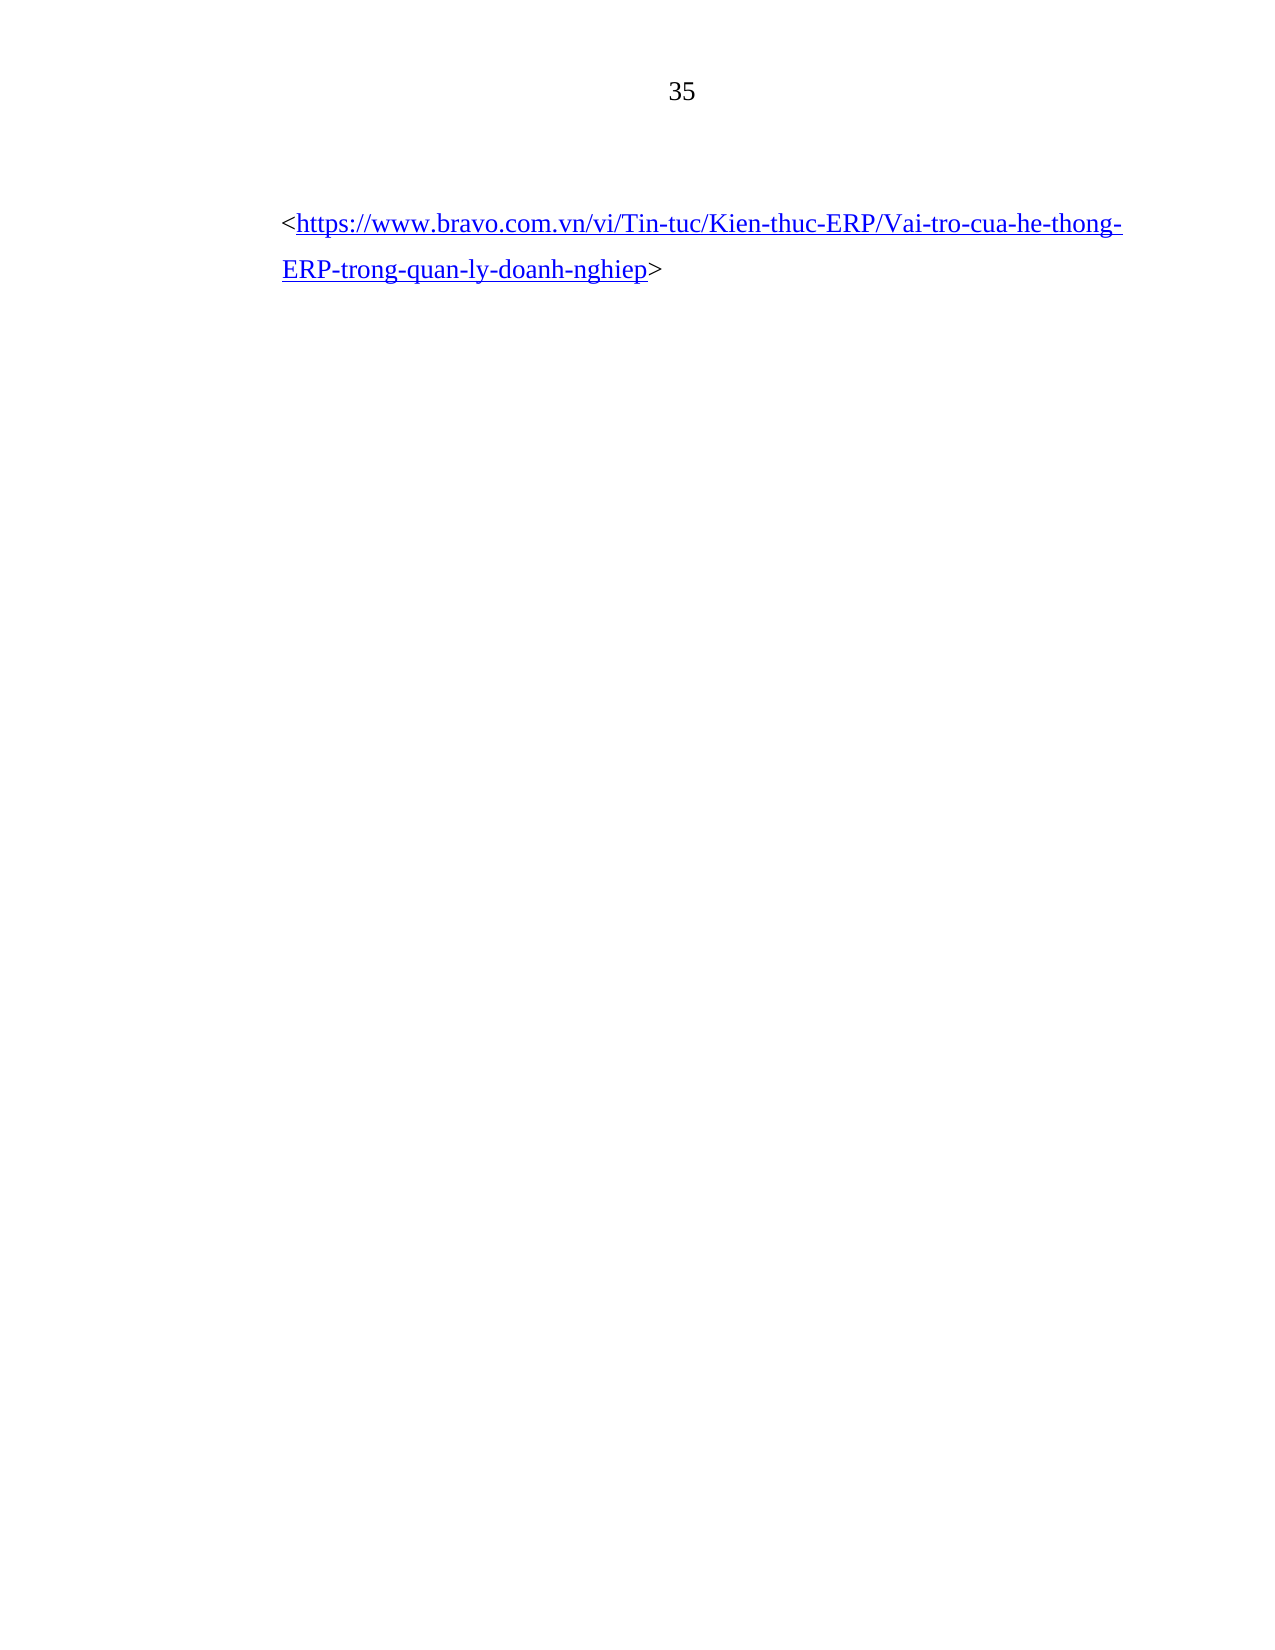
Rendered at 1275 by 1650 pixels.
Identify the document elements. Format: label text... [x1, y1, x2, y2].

list <https://www.bravo.com.vn/vi/Tin-tuc/Kien-thuc-ERP/Vai-tro-cua-he-thong-ERP-trong-quan-ly-doanh-nghiep> [281, 207, 1157, 284]
